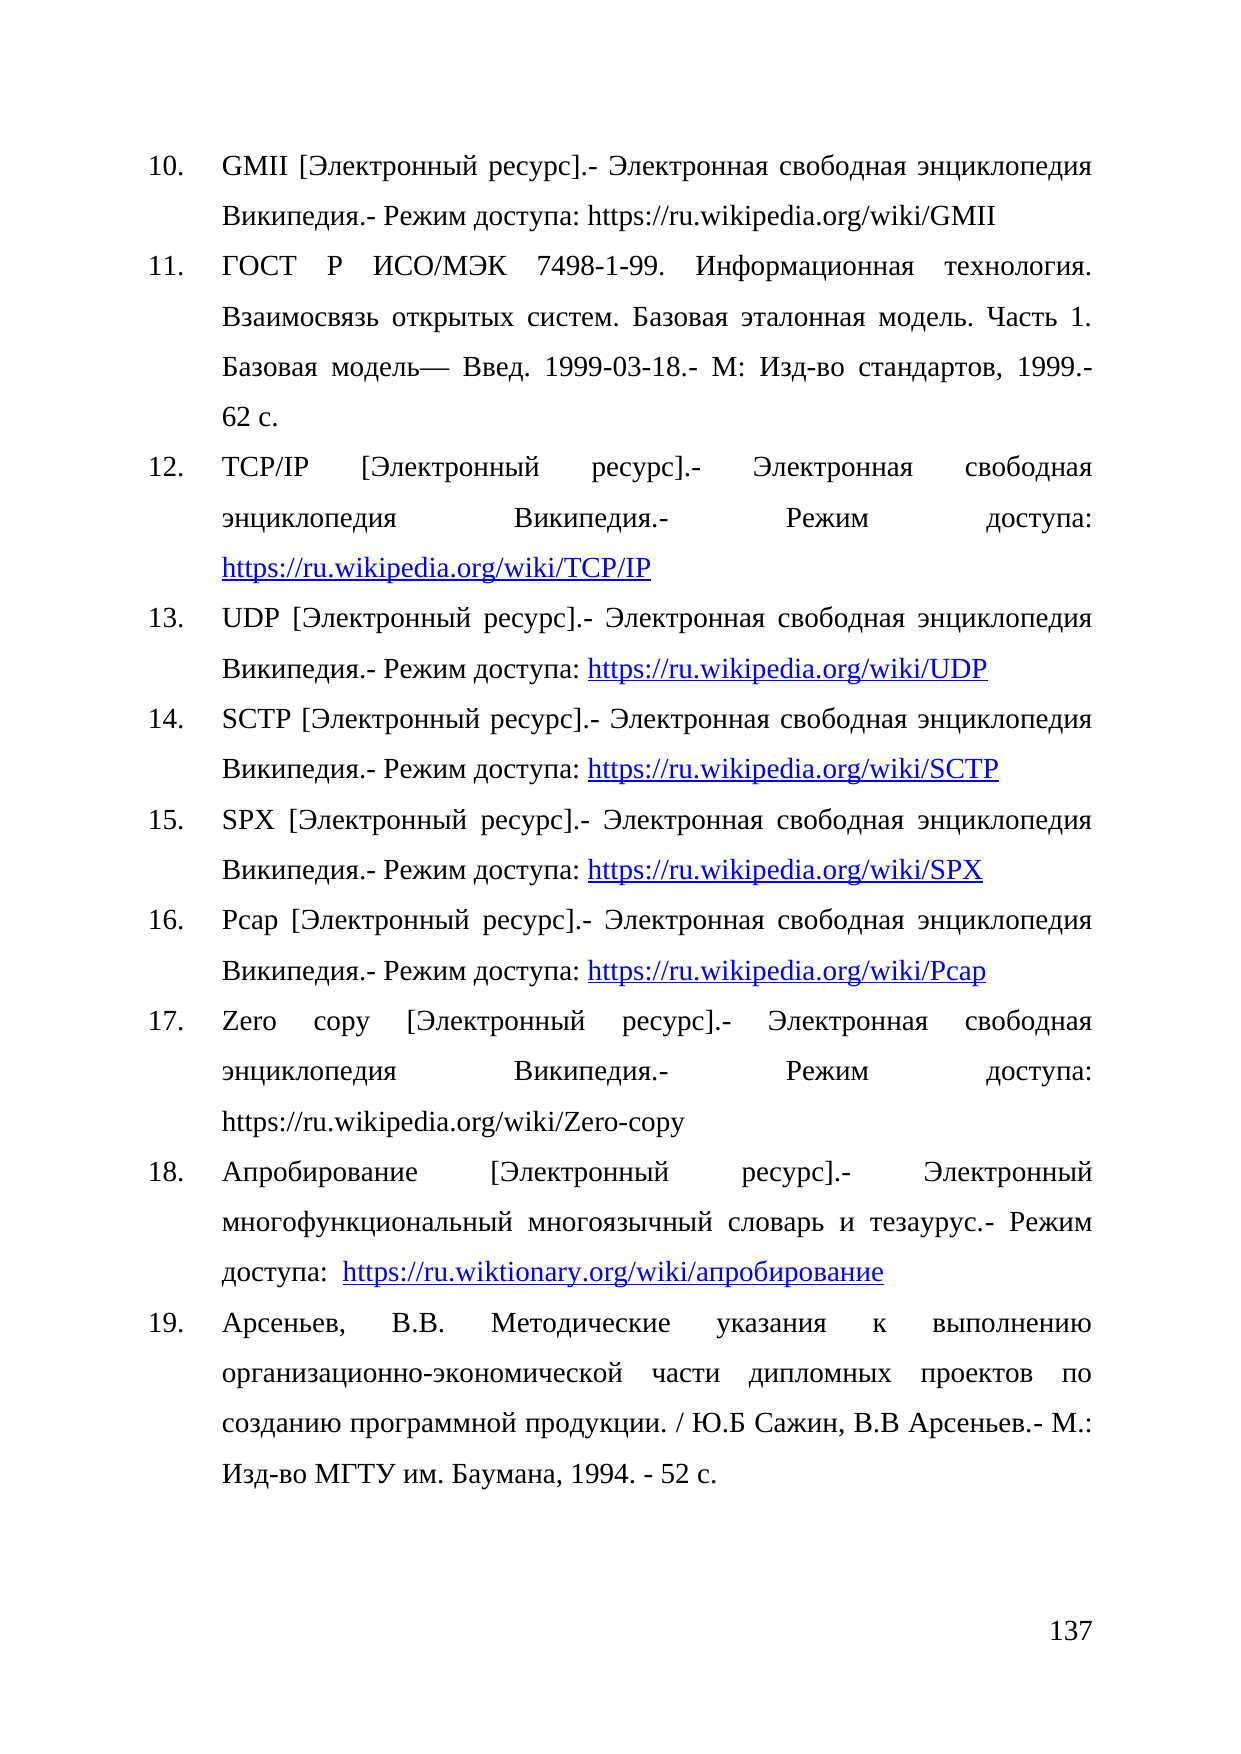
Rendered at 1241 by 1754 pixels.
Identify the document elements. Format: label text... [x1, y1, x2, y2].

text Апробирование [Электронный ресурс].- Электронный многофункциональный многоязычный словарь и тезаурус.- Режим доступа: https://ru.wiktionary.org/wiki/апробирование [148, 1154, 1092, 1288]
text UDP [Электронный ресурс].- Электронная свободная энциклопедия Википедия.- Режим доступа: https://ru.wikipedia.org/wiki/UDP [148, 601, 1092, 684]
text SCTP [Электронный ресурс].- Электронная свободная энциклопедия Википедия.- Режим доступа: https://ru.wikipedia.org/wiki/SCTP [148, 701, 1092, 785]
text Арсеньев, В.В. Методические указания к выполнению организационно-экономической части дипломных проектов по созданию программной продукции. / Ю.Б Сажин, В.В Арсеньев.- М.: Изд-во МГТУ им. Баумана, 1994. - 52 с. [148, 1305, 1092, 1489]
text ГОСТ Р ИСО/МЭК 7498-1-99. Информационная технология. Взаимосвязь открытых систем. Базовая эталонная модель. Часть 1. Базовая модель— Введ. 1999-03-18.- М: Изд-во стандартов, 1999.- 62 с. [148, 248, 1092, 433]
text TCP/IP [Электронный ресурс].- Электронная свободная энциклопедия Википедия.- Режим доступа: https://ru.wikipedia.org/wiki/TCP/IP [148, 449, 1092, 584]
text Pcap [Электронный ресурс].- Электронная свободная энциклопедия Википедия.- Режим доступа: https://ru.wikipedia.org/wiki/Pcap [148, 902, 1092, 986]
text GMII [Электронный ресурс].- Электронная свободная энциклопедия Википедия.- Режим доступа: https://ru.wikipedia.org/wiki/GMII [148, 148, 1092, 232]
text SPX [Электронный ресурс].- Электронная свободная энциклопедия Википедия.- Режим доступа: https://ru.wikipedia.org/wiki/SPX [148, 802, 1092, 886]
text Zero copy [Электронный ресурс].- Электронная свободная энциклопедия Википедия.- Режим доступа: https://ru.wikipedia.org/wiki/Zero-copy [148, 1003, 1092, 1137]
